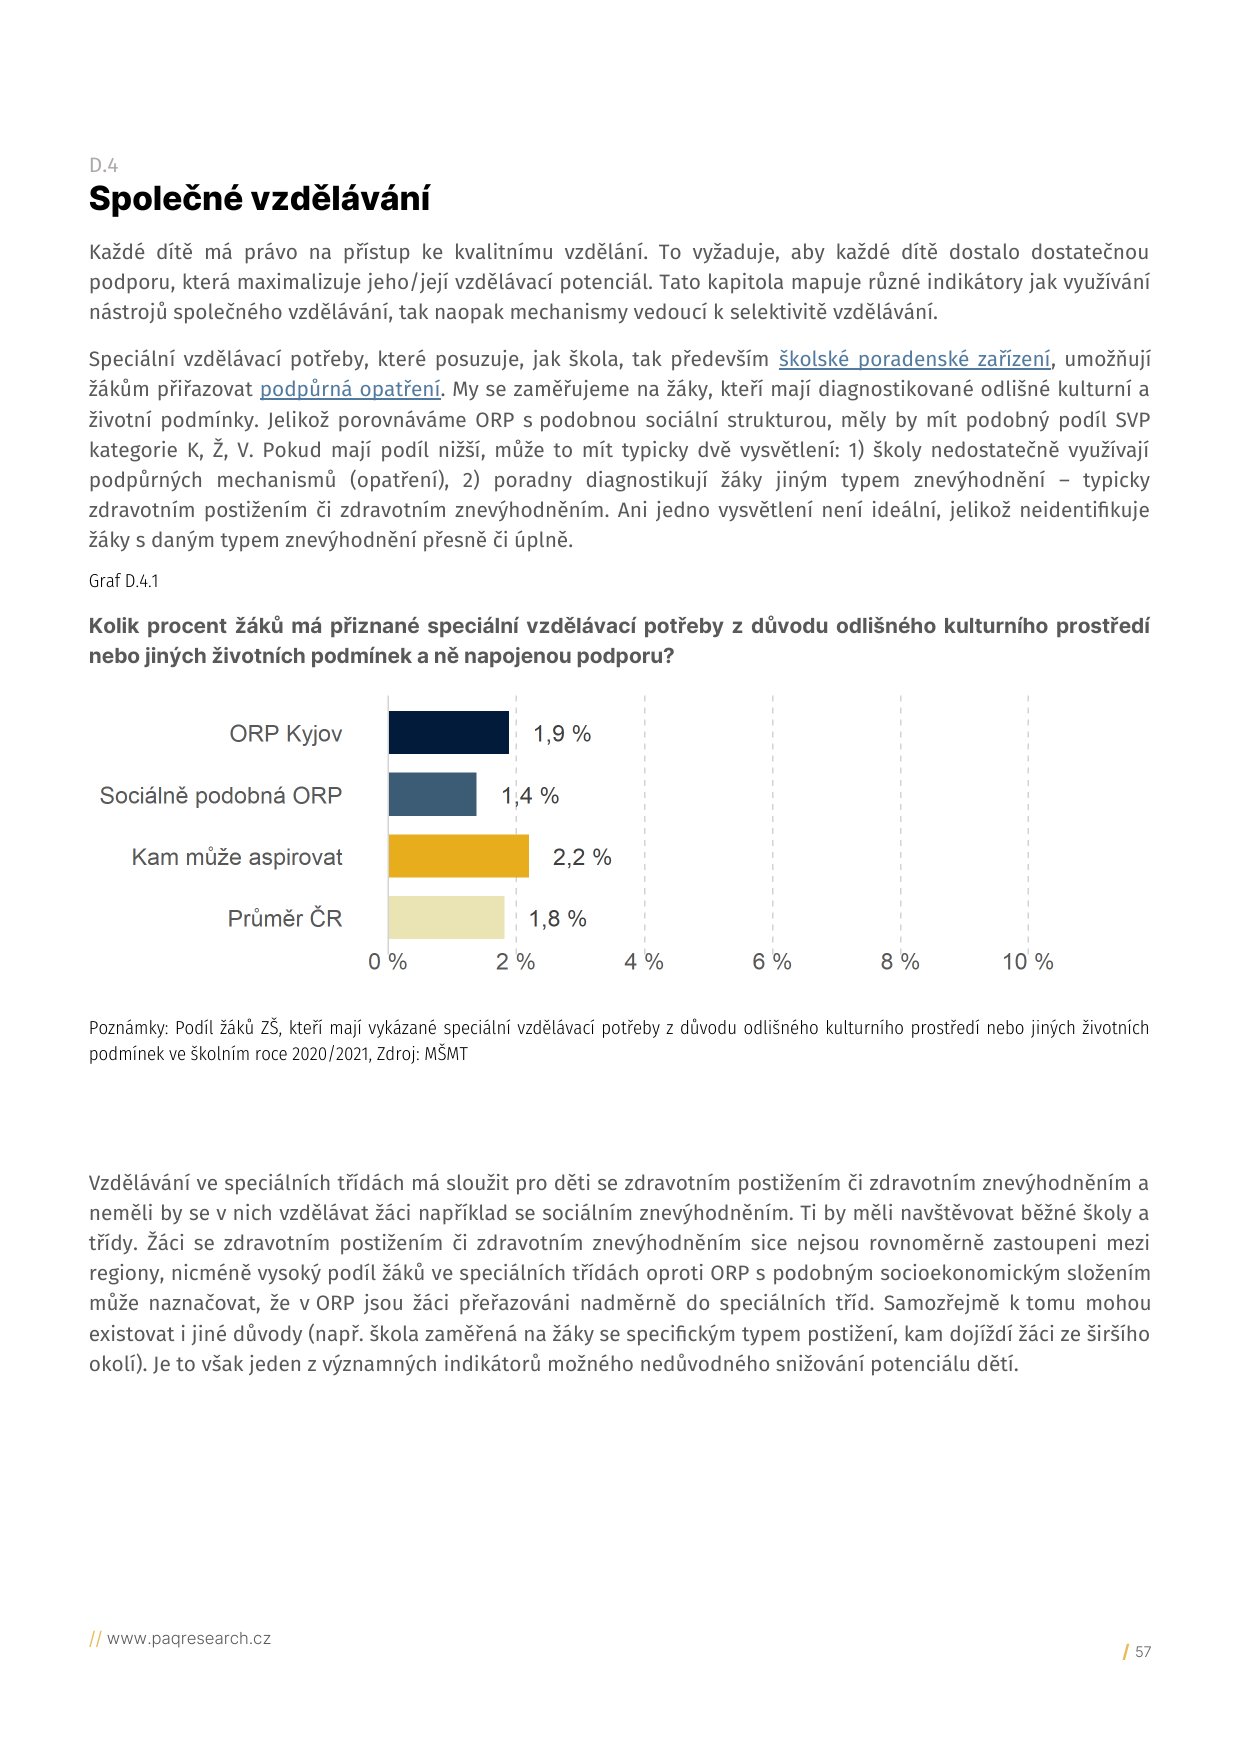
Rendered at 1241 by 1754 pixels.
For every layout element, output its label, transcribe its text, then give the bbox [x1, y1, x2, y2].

text Graf D.4.1 [89, 570, 1152, 593]
picture [88, 668, 1139, 1001]
subtitle Společné vzdělávání [89, 178, 1152, 218]
text D.4 [89, 148, 1152, 178]
text Kolik procent žáků má přiznané speciální vzdělávací potřeby z důvodu odlišného kulturního prostředí nebo jiných životních podmínek a ně napojenou podporu? [89, 608, 1152, 669]
text Vzdělávání ve speciálních třídách má sloužit pro děti se zdravotním postižením či zdravotním znevýhodněním a neměli by se v nich vzdělávat žáci například se sociálním znevýhodněním. Ti by měli navštěvovat běžné školy a třídy. Žáci se zdravotním postižením či zdravotním znevýhodněním sice nejsou rovnoměrně zastoupeni mezi regiony, nicméně vysoký podíl žáků ve speciálních třídách oproti ORP s podobným socioekonomickým složením může naznačovat, že v ORP jsou žáci přeřazováni nadměrně do speciálních tříd. Samozřejmě k tomu mohou existovat i jiné důvody (např. škola zaměřená na žáky se specifickým typem postižení, kam dojíždí žáci ze širšího okolí). Je to však jeden z významných indikátorů možného nedůvodného snižování potenciálu dětí. [89, 1165, 1152, 1377]
text Každé dítě má právo na přístup ke kvalitnímu vzdělání. To vyžaduje, aby každé dítě dostalo dostatečnou podporu, která maximalizuje jeho/její vzdělávací potenciál. Tato kapitola mapuje různé indikátory jak využívání nástrojů společného vzdělávání, tak naopak mechanismy vedoucí k selektivitě vzdělávání. [89, 235, 1152, 325]
text Speciální vzdělávací potřeby, které posuzuje, jak škola, tak především školské poradenské zařízení, umožňují žákům přiřazovat podpůrná opatření. My se zaměřujeme na žáky, kteří mají diagnostikované odlišné kulturní a životní podmínky. Jelikož porovnáváme ORP s podobnou sociální strukturou, měly by mít podobný podíl SVP kategorie K, Ž, V. Pokud mají podíl nižší, může to mít typicky dvě vysvětlení: 1) školy nedostatečně využívají podpůrných mechanismů (opatření), 2) poradny diagnostikují žáky jiným typem znevýhodnění – typicky zdravotním postižením či zdravotním znevýhodněním. Ani jedno vysvětlení není ideální, jelikož neidentifikuje žáky s daným typem znevýhodnění přesně či úplně. [89, 342, 1152, 553]
text Poznámky: Podíl žáků ZŠ, kteří mají vykázané speciální vzdělávací potřeby z důvodu odlišného kulturního prostředí nebo jiných životních podmínek ve školním roce 2020/2021, Zdroj: MŠMT [89, 1017, 1152, 1065]
